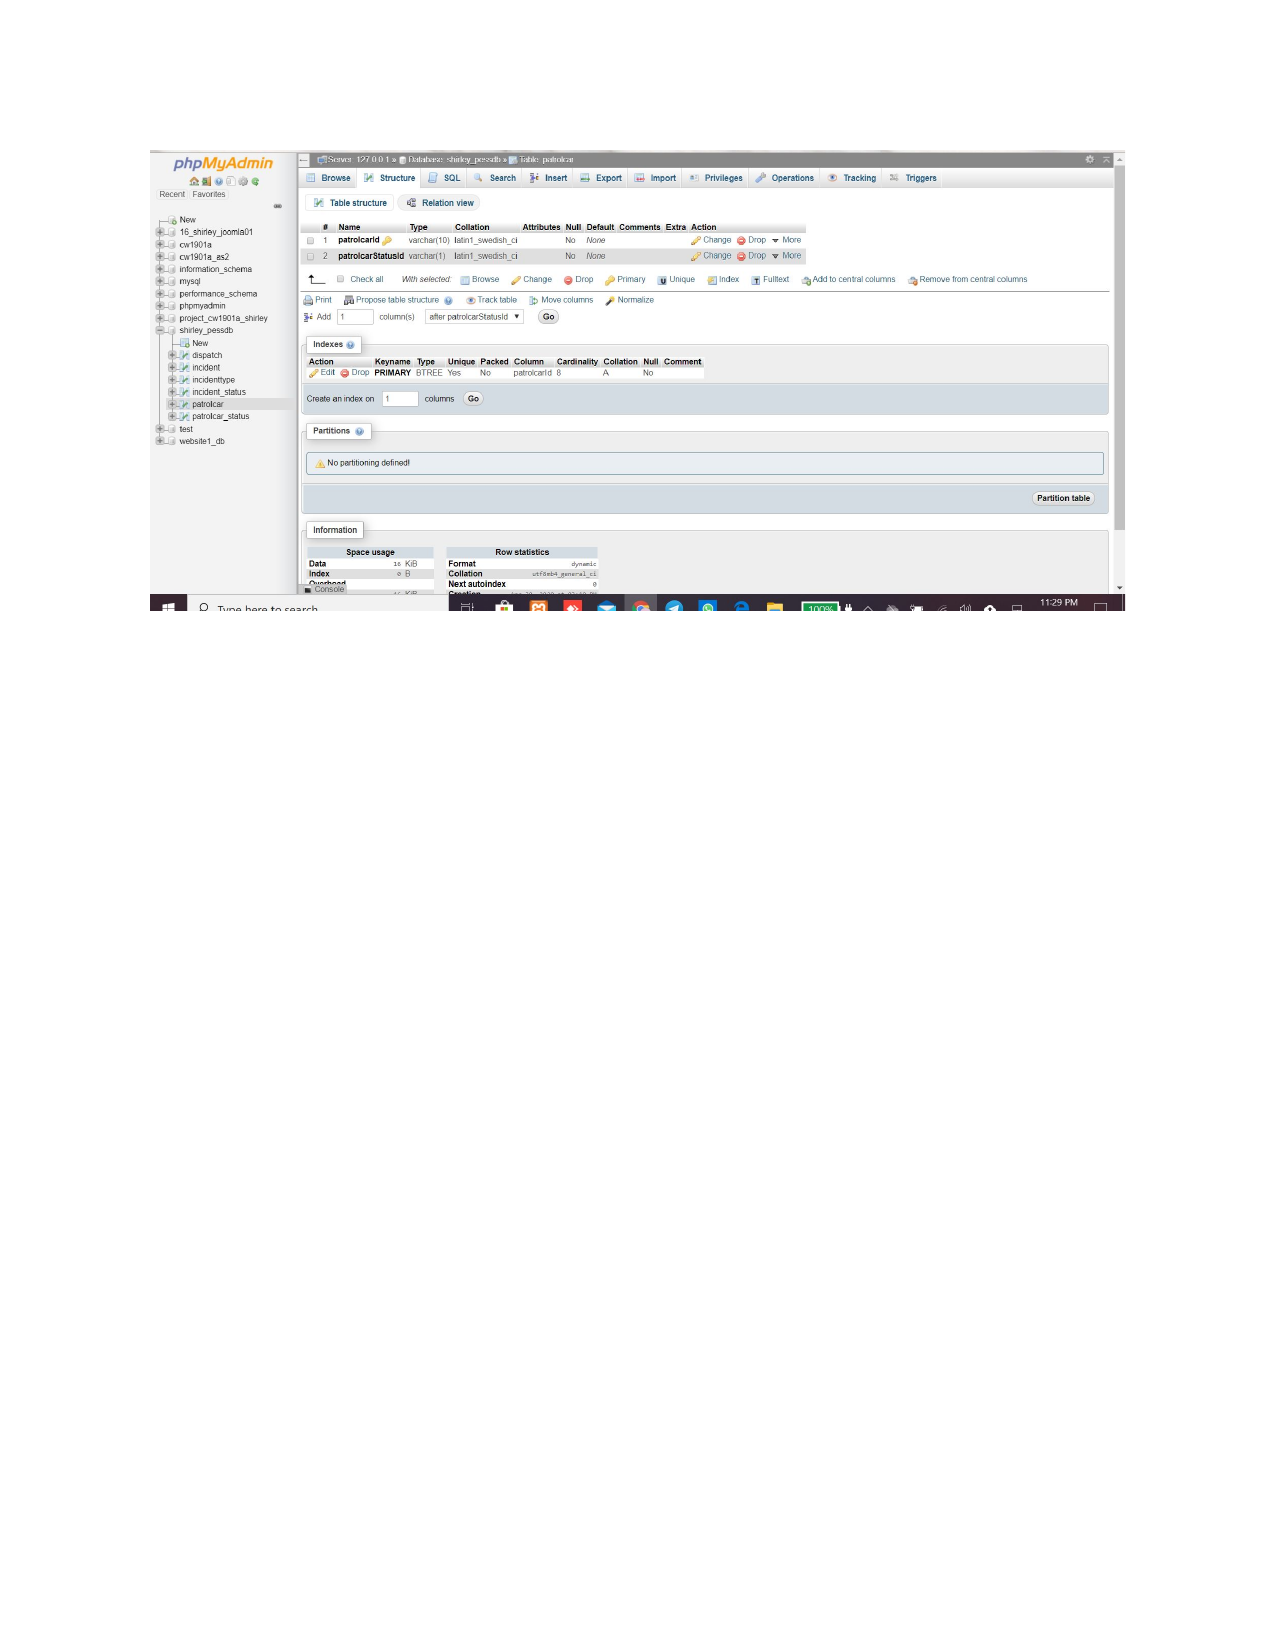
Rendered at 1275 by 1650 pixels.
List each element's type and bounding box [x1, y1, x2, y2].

picture [150, 150, 1125, 611]
